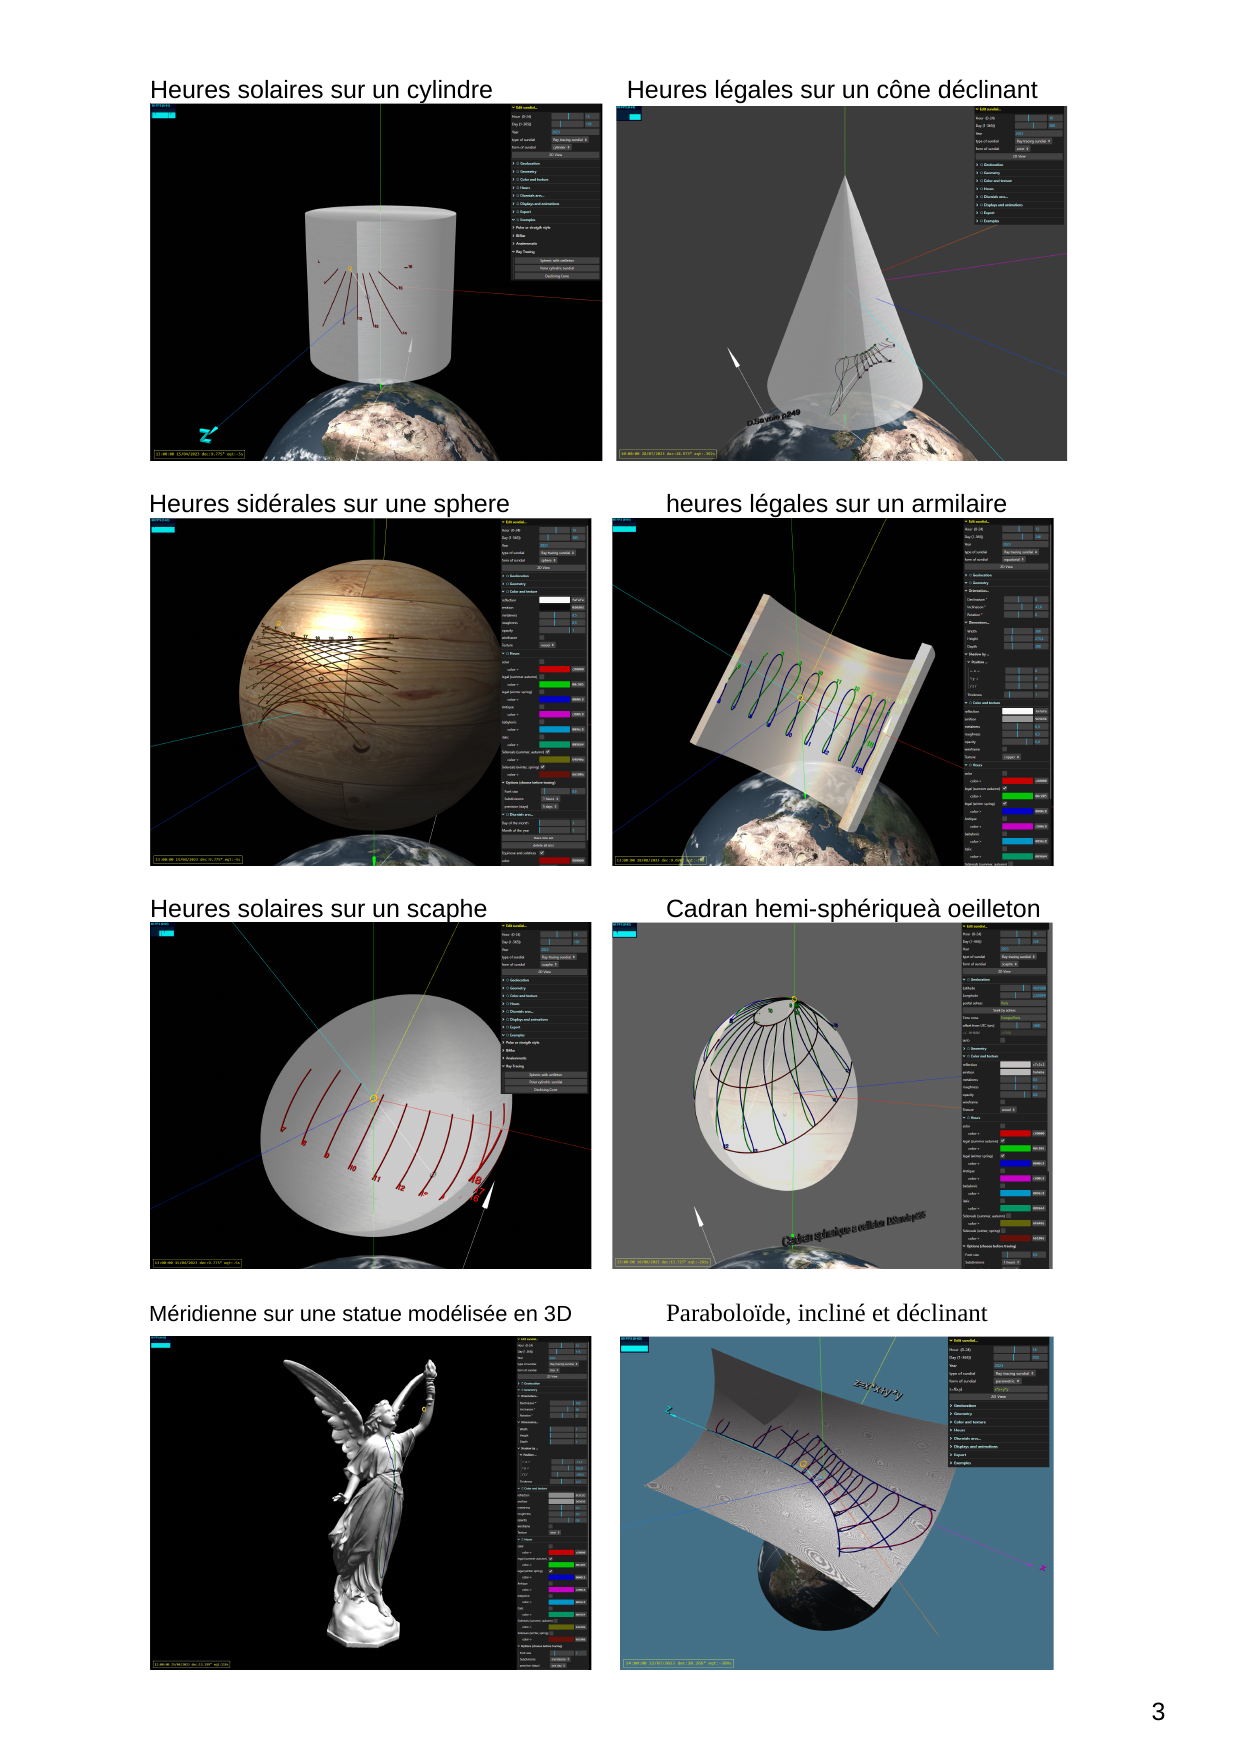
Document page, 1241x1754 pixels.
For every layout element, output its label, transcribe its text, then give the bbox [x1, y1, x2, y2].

text Heures solaires sur un scaphe Cadran hemi-sphériqueà oeilleton [150, 894, 1165, 923]
picture [612, 518, 1054, 866]
picture [150, 103, 603, 461]
picture [616, 106, 1068, 461]
picture [150, 922, 592, 1269]
text Heures sidérales sur une sphere heures légales sur un armilaire [75, 489, 1165, 518]
picture [620, 1336, 1054, 1670]
picture [150, 1336, 592, 1670]
text Méridienne sur une statue modélisée en 3D Paraboloïde, incliné et déclinant [75, 1298, 1165, 1327]
picture [150, 518, 592, 866]
picture [612, 922, 1053, 1269]
text Heures solaires sur un cylindre Heures légales sur un cône déclinant [150, 75, 1165, 104]
